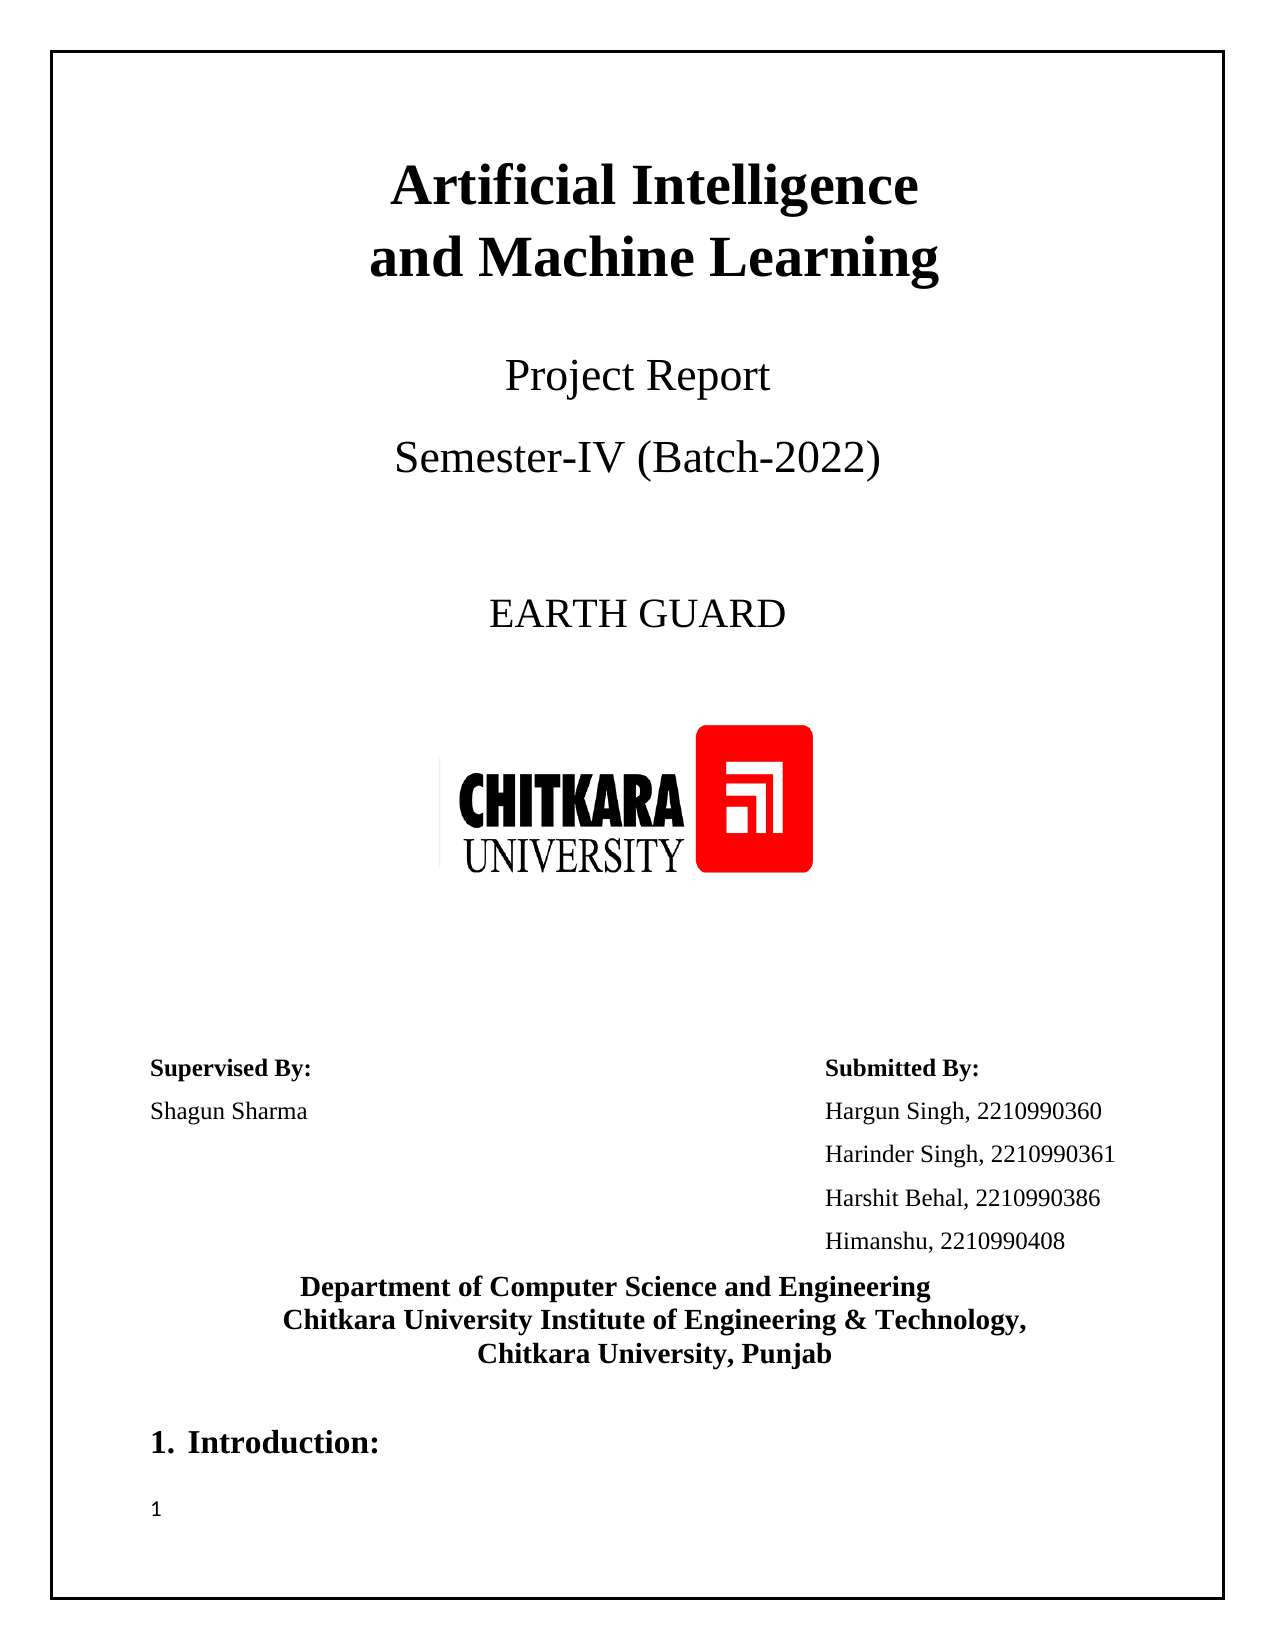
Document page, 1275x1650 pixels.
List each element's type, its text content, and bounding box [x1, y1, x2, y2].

text Project Report [150, 348, 1125, 401]
text EARTH GUARD [150, 589, 1125, 637]
text Himanshu, 2210990408 [150, 1226, 1125, 1254]
text Supervised By: Submitted By: [150, 1053, 1125, 1082]
subtitle Artificial Intelligence [150, 150, 1159, 217]
list Introduction: [150, 1423, 1125, 1461]
picture [438, 679, 837, 925]
text Semester-IV (Batch-2022) [150, 429, 1125, 482]
subtitle Chitkara University Institute of Engineering & Technology, [150, 1302, 1159, 1336]
text Harshit Behal, 2210990386 [150, 1183, 1125, 1211]
text Harinder Singh, 2210990361 [150, 1139, 1125, 1168]
subtitle Chitkara University, Punjab [150, 1336, 1159, 1369]
subtitle and Machine Learning [150, 222, 1159, 289]
text Department of Computer Science and Engineering [225, 1269, 1125, 1302]
text Shagun Sharma Hargun Singh, 2210990360 [150, 1096, 1125, 1125]
